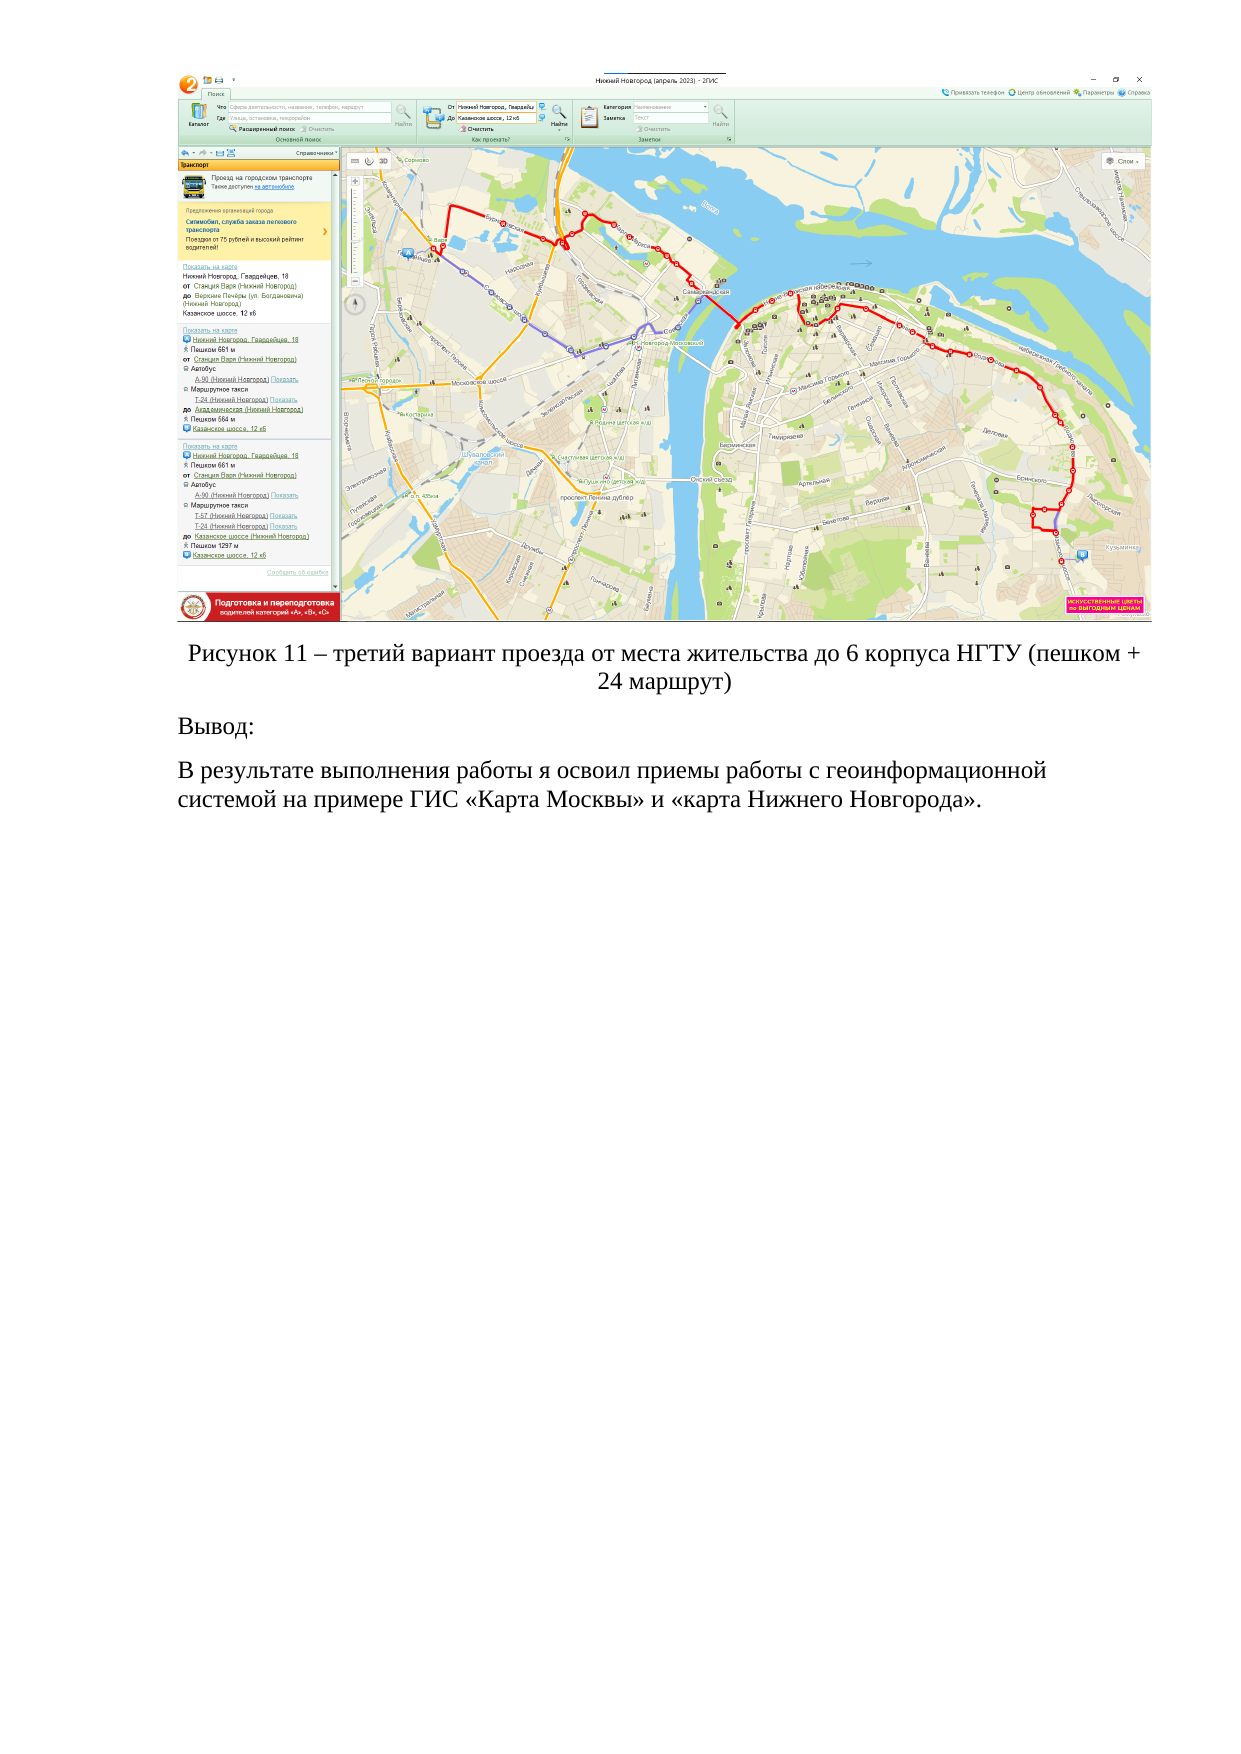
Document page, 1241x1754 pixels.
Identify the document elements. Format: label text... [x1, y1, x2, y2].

text Вывод: [177, 711, 1152, 739]
picture [177, 73, 1152, 622]
text В результате выполнения работы я освоил приемы работы с геоинформационной системой на примере ГИС «Карта Москвы» и «карта Нижнего Новгорода». [177, 755, 1152, 813]
text Рисунок 11 – третий вариант проезда от места жительства до 6 корпуса НГТУ (пешком + 24 маршрут) [177, 638, 1152, 695]
